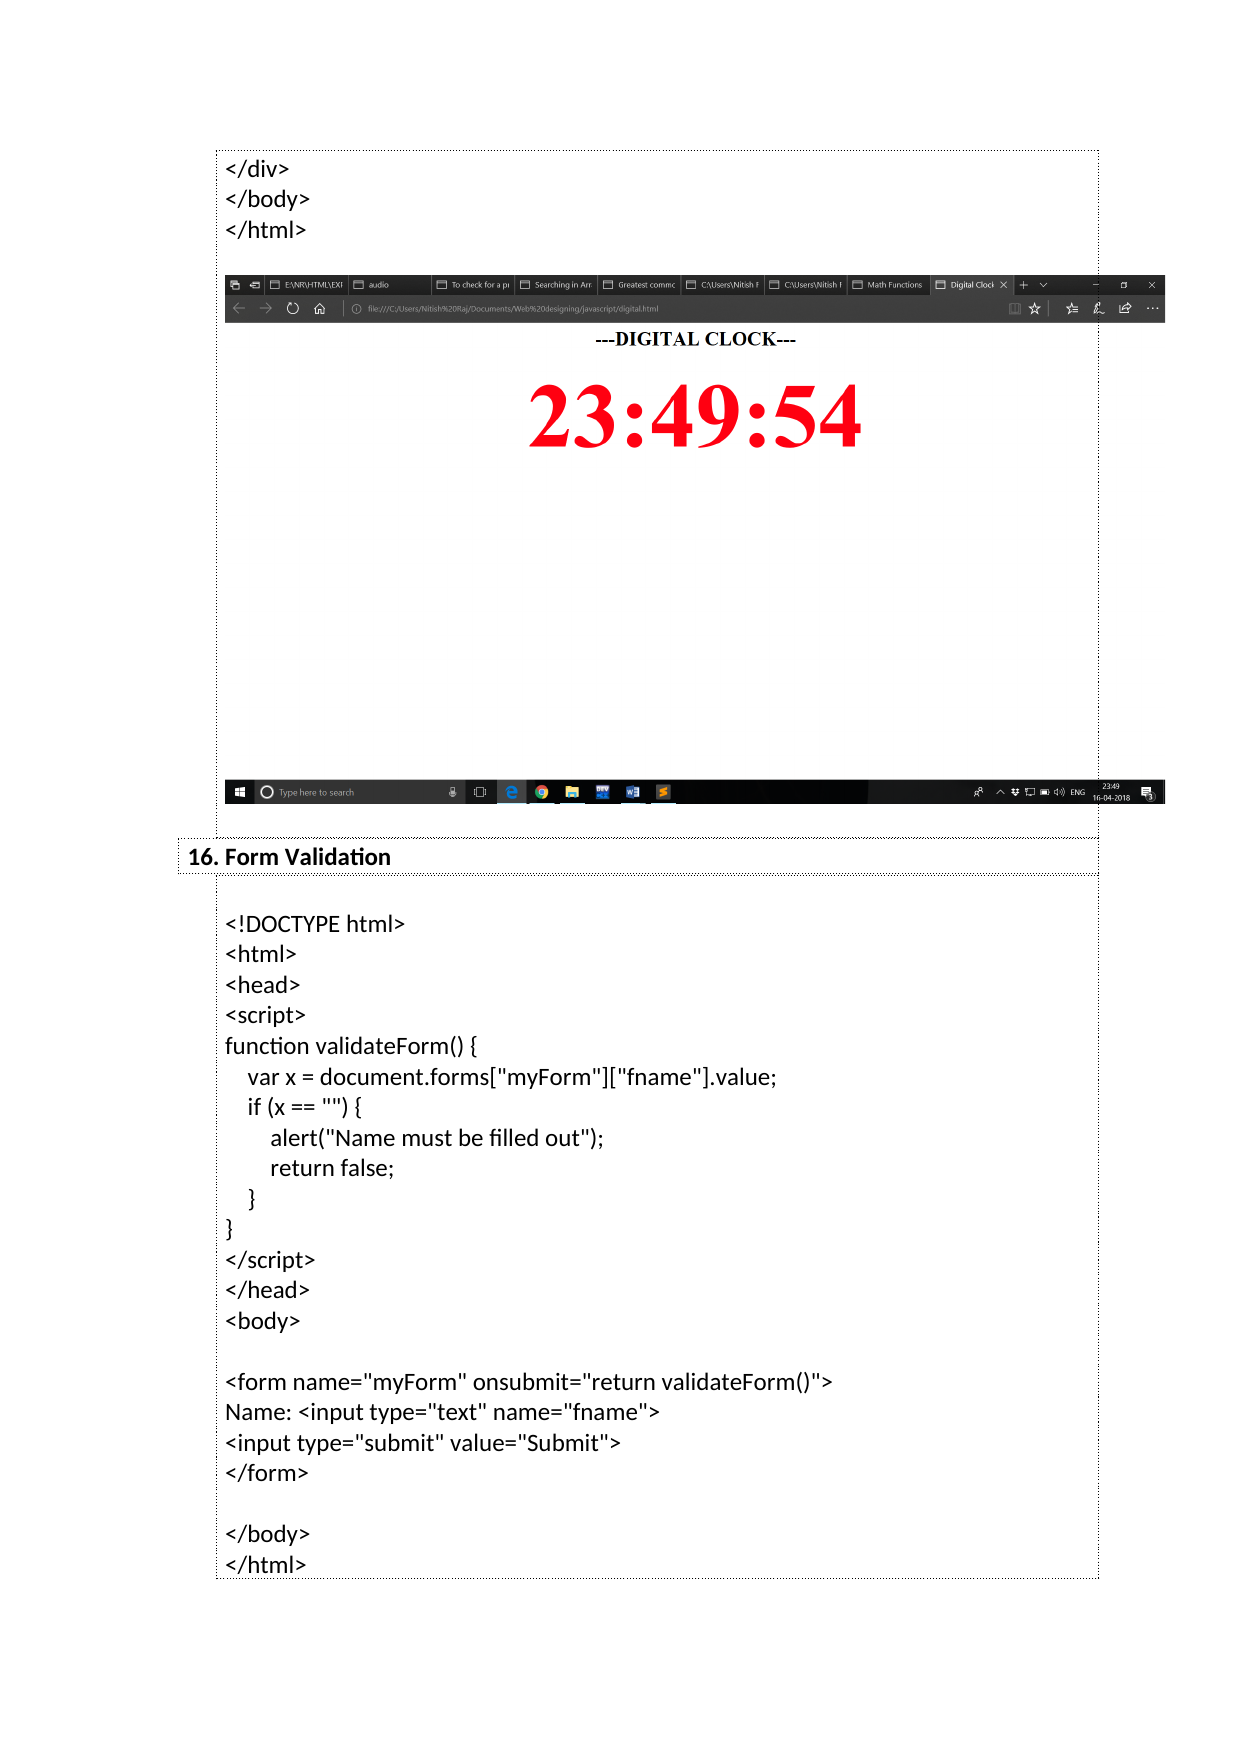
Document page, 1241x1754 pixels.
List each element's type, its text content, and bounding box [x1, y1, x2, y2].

list function validateForm() { [216, 1027, 1099, 1058]
list Form Validation [178, 838, 1099, 874]
list } [216, 1210, 1099, 1241]
list </body> [216, 181, 1099, 211]
list </script> [216, 1241, 1099, 1271]
list Name: <input type="text" name="fname"> [216, 1393, 1099, 1424]
list </body> [216, 1515, 1099, 1546]
list <body> [216, 1302, 1099, 1335]
list return false; [216, 1149, 1099, 1180]
list <script> [216, 997, 1099, 1027]
picture [225, 275, 1166, 804]
list <form name="myForm" onsubmit="return validateForm()"> [216, 1363, 1099, 1393]
list </div> [216, 150, 1099, 181]
list var x = document.forms["myForm"]["fname"].value; [216, 1058, 1099, 1088]
list <input type="submit" value="Submit"> [216, 1424, 1099, 1454]
list </html> [216, 211, 1099, 245]
list <head> [216, 966, 1099, 997]
list </html> [216, 1546, 1099, 1579]
list <!DOCTYPE html> [216, 905, 1099, 936]
list alert("Name must be filled out"); [216, 1119, 1099, 1149]
list if (x == "") { [216, 1088, 1099, 1119]
list <html> [216, 936, 1099, 966]
list } [216, 1180, 1099, 1210]
list </form> [216, 1454, 1099, 1488]
list </head> [216, 1271, 1099, 1302]
